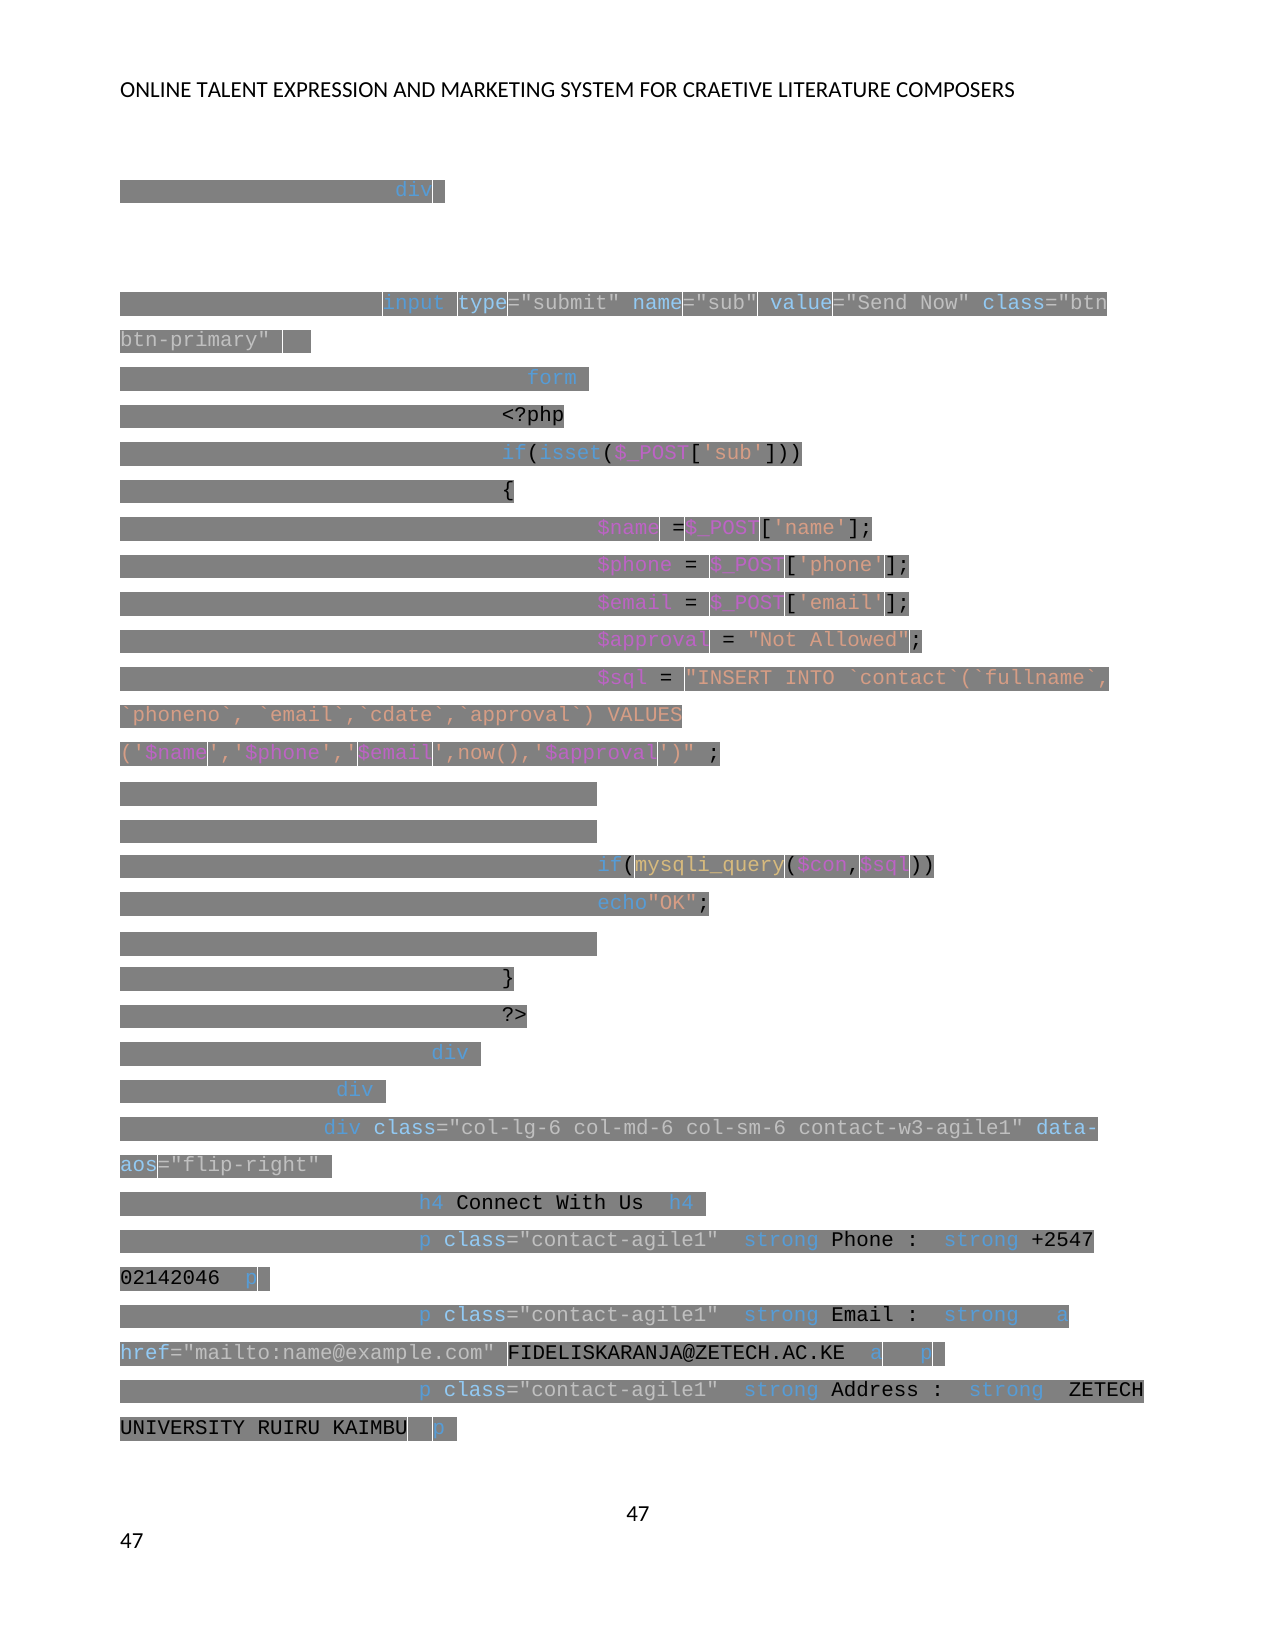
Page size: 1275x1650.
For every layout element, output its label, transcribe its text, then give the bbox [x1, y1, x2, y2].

text </form> [120, 360, 1155, 398]
text $email = $_POST['email']; [120, 585, 1155, 623]
text </div> [120, 1073, 1155, 1110]
text </div> [120, 173, 1155, 210]
text { [120, 473, 1155, 510]
text <h4>Connect With Us</h4> [120, 1185, 1155, 1223]
text $approval = "Not Allowed"; [120, 623, 1155, 660]
text <?php [120, 398, 1155, 435]
text if(isset($_POST['sub'])) [120, 435, 1155, 473]
text <input type="submit" name="sub" value="Send Now" class="btn btn-primary"> [120, 285, 1155, 360]
text <p class="contact-agile1"><strong>Address :</strong> ZETECH UNIVERSITY RUIRU KAIMBU</p> [120, 1373, 1155, 1448]
text ?> [120, 998, 1155, 1035]
text echo"OK"; [120, 885, 1155, 923]
text <p class="contact-agile1"><strong>Phone :</strong>+2547 02142046</p> [120, 1223, 1155, 1298]
text $phone = $_POST['phone']; [120, 548, 1155, 585]
text </div> [120, 1035, 1155, 1073]
text <p class="contact-agile1"><strong>Email :</strong> <a href="mailto:name@example.com">FIDELISKARANJA@ZETECH.AC.KE</a></p> [120, 1298, 1155, 1373]
text $sql = "INSERT INTO `contact`(`fullname`, `phoneno`, `email`,`cdate`,`approval`) VALUES ('$name','$phone','$email',now(),'$approval')" ; [120, 660, 1155, 773]
text $name =$_POST['name']; [120, 510, 1155, 548]
text <div class="col-lg-6 col-md-6 col-sm-6 contact-w3-agile1" data-aos="flip-right"> [120, 1110, 1155, 1185]
text } [120, 960, 1155, 998]
text if(mysqli_query($con,$sql)) [120, 848, 1155, 885]
